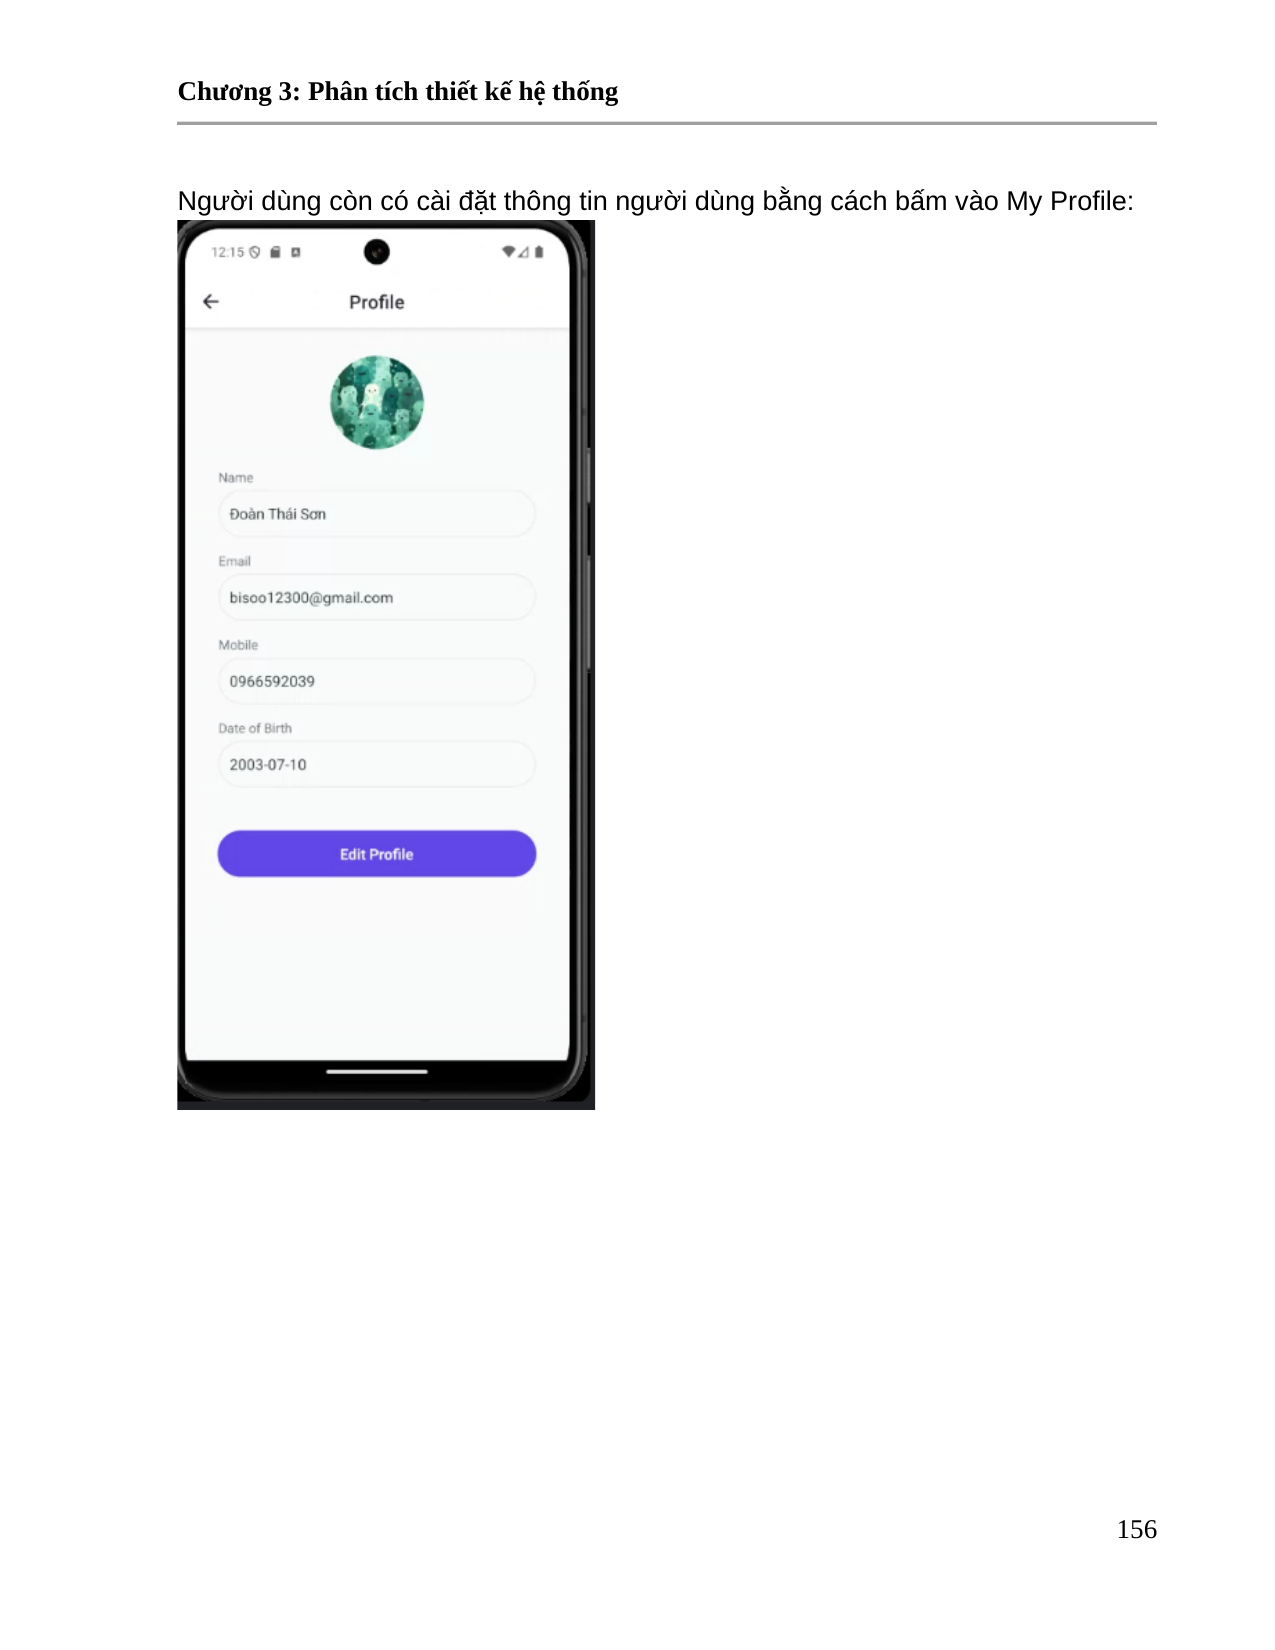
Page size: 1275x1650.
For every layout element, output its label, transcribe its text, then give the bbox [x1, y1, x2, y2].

picture [177, 220, 596, 1110]
